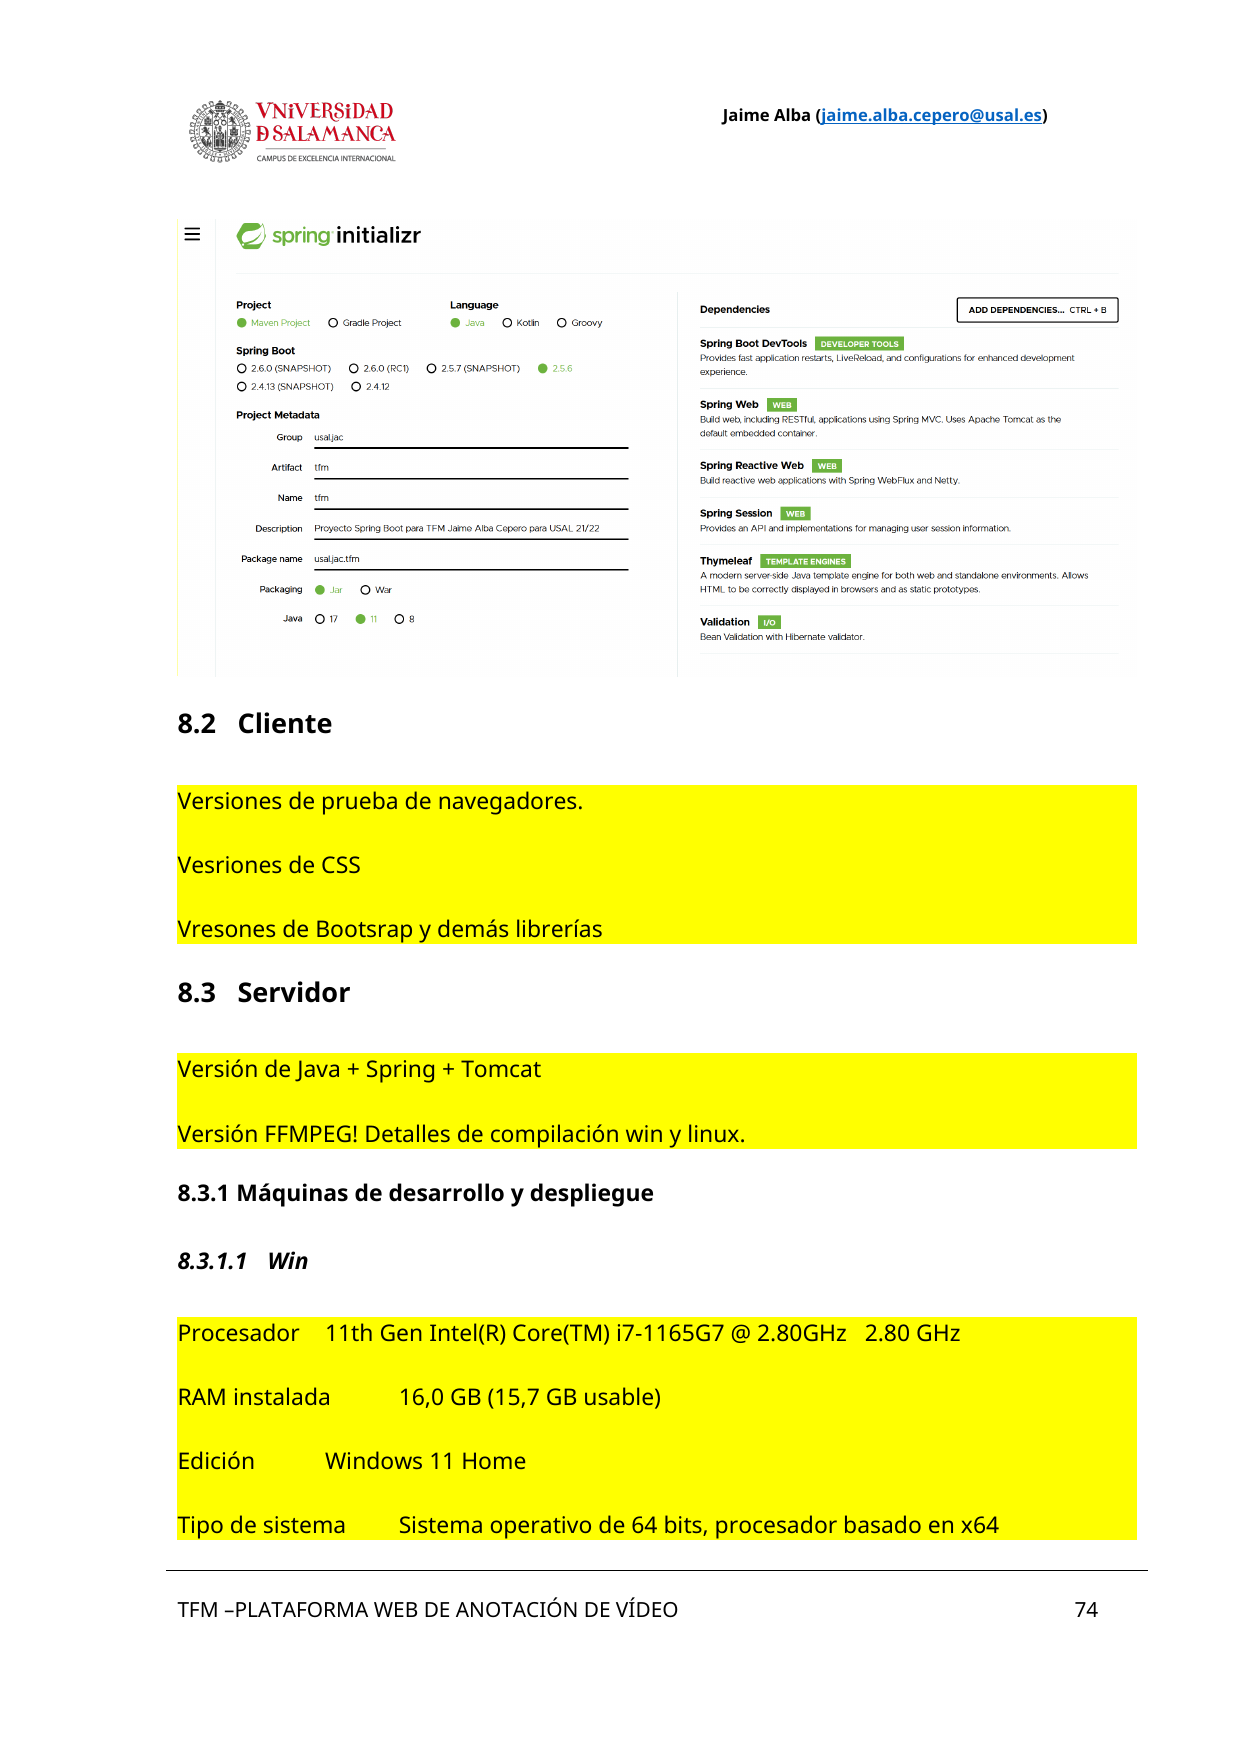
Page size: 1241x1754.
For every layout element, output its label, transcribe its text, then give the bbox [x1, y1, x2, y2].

text Versión FFMPEG! Detalles de compilación win y linux. [177, 1117, 1137, 1149]
text Versiones de prueba de navegadores. [177, 785, 1137, 816]
text Vesriones de CSS [177, 849, 1137, 880]
text Edición Windows 11 Home [177, 1445, 1137, 1476]
subtitle Servidor [177, 973, 1137, 1010]
text RAM instalada 16,0 GB (15,7 GB usable) [177, 1381, 1137, 1412]
text Vresones de Bootsrap y demás librerías [177, 913, 1137, 944]
picture [177, 219, 1137, 677]
subtitle Win [177, 1245, 1137, 1276]
text Versión de Java + Spring + Tomcat [177, 1053, 1137, 1085]
text Procesador 11th Gen Intel(R) Core(TM) i7-1165G7 @ 2.80GHz 2.80 GHz [177, 1317, 1137, 1348]
text Tipo de sistema Sistema operativo de 64 bits, procesador basado en x64 [177, 1509, 1137, 1540]
subtitle Máquinas de desarrollo y despliegue [177, 1177, 1137, 1209]
subtitle Cliente [177, 705, 1137, 742]
picture [188, 99, 397, 163]
